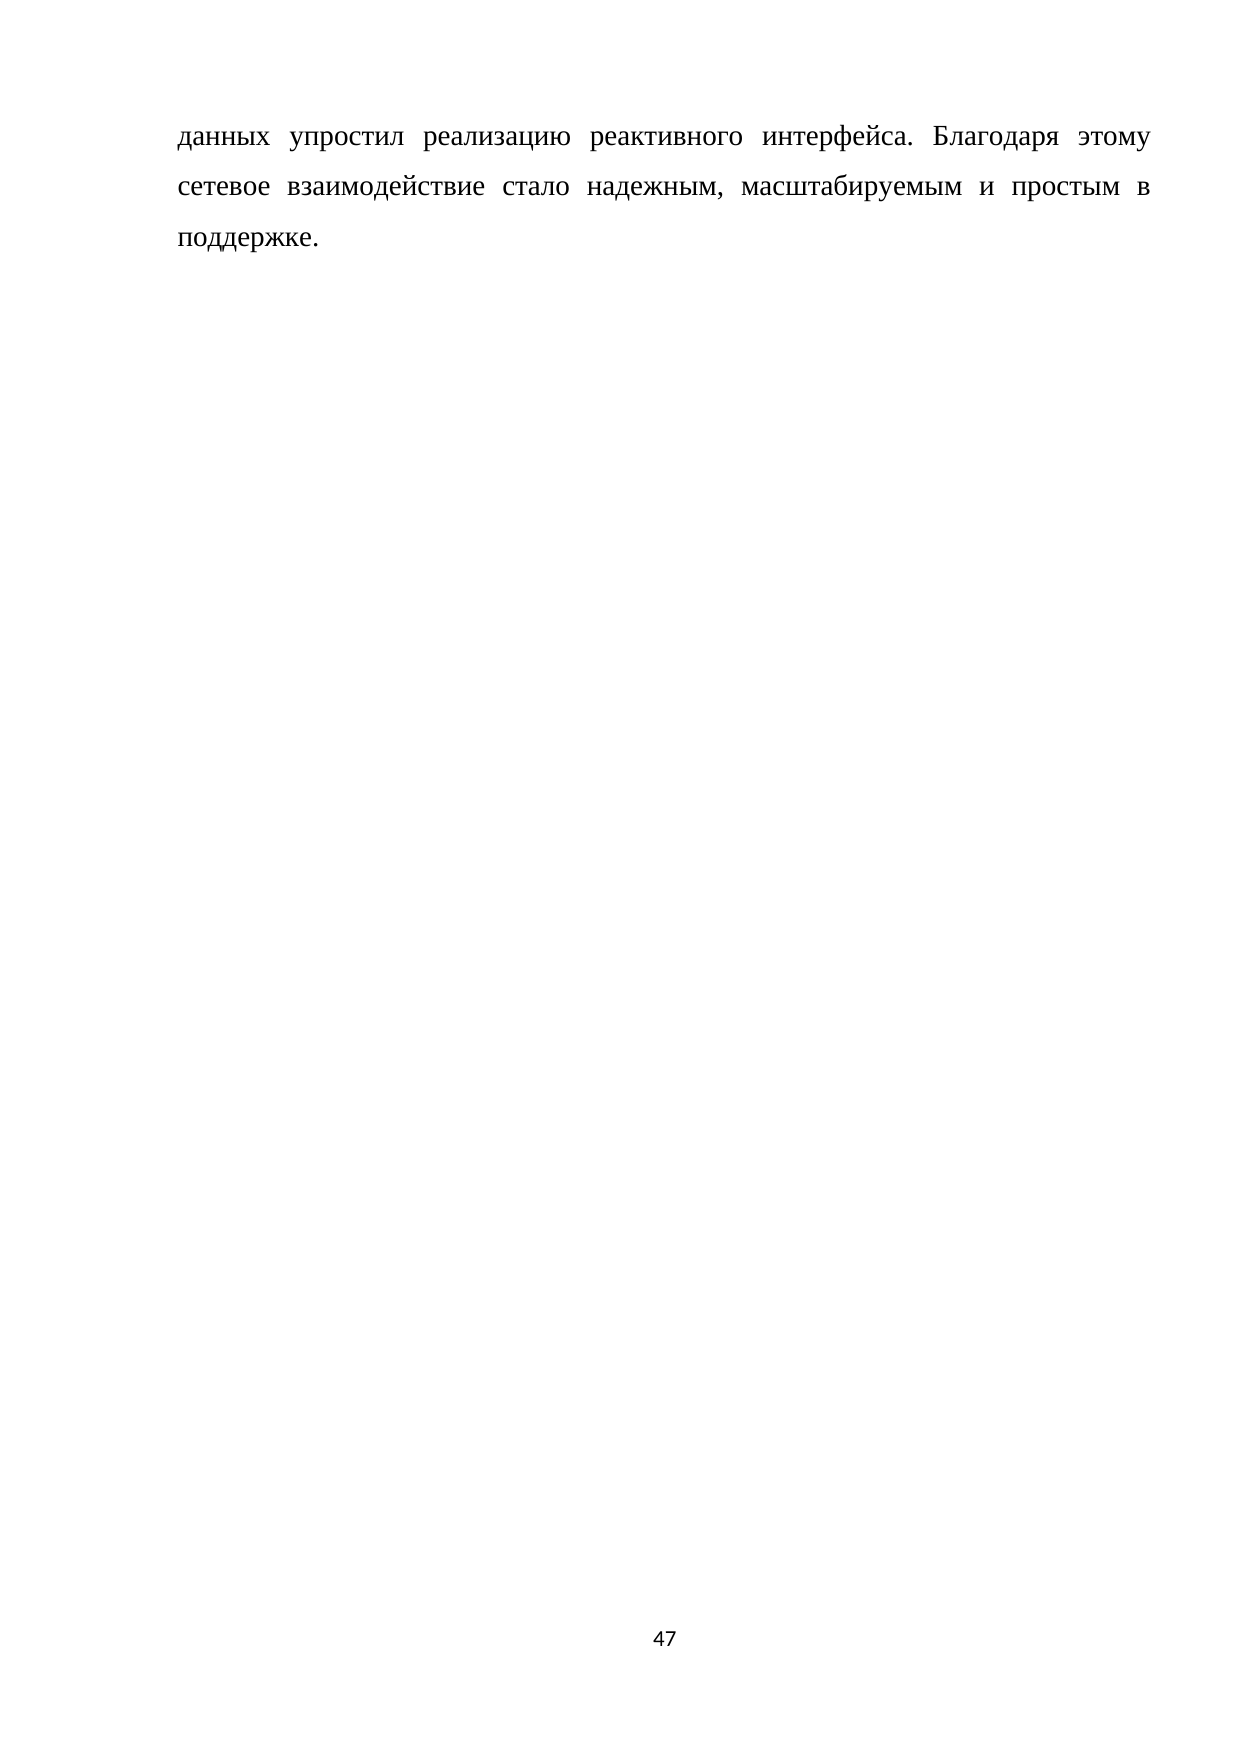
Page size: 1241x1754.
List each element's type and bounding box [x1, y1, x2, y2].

text [177, 118, 1152, 252]
